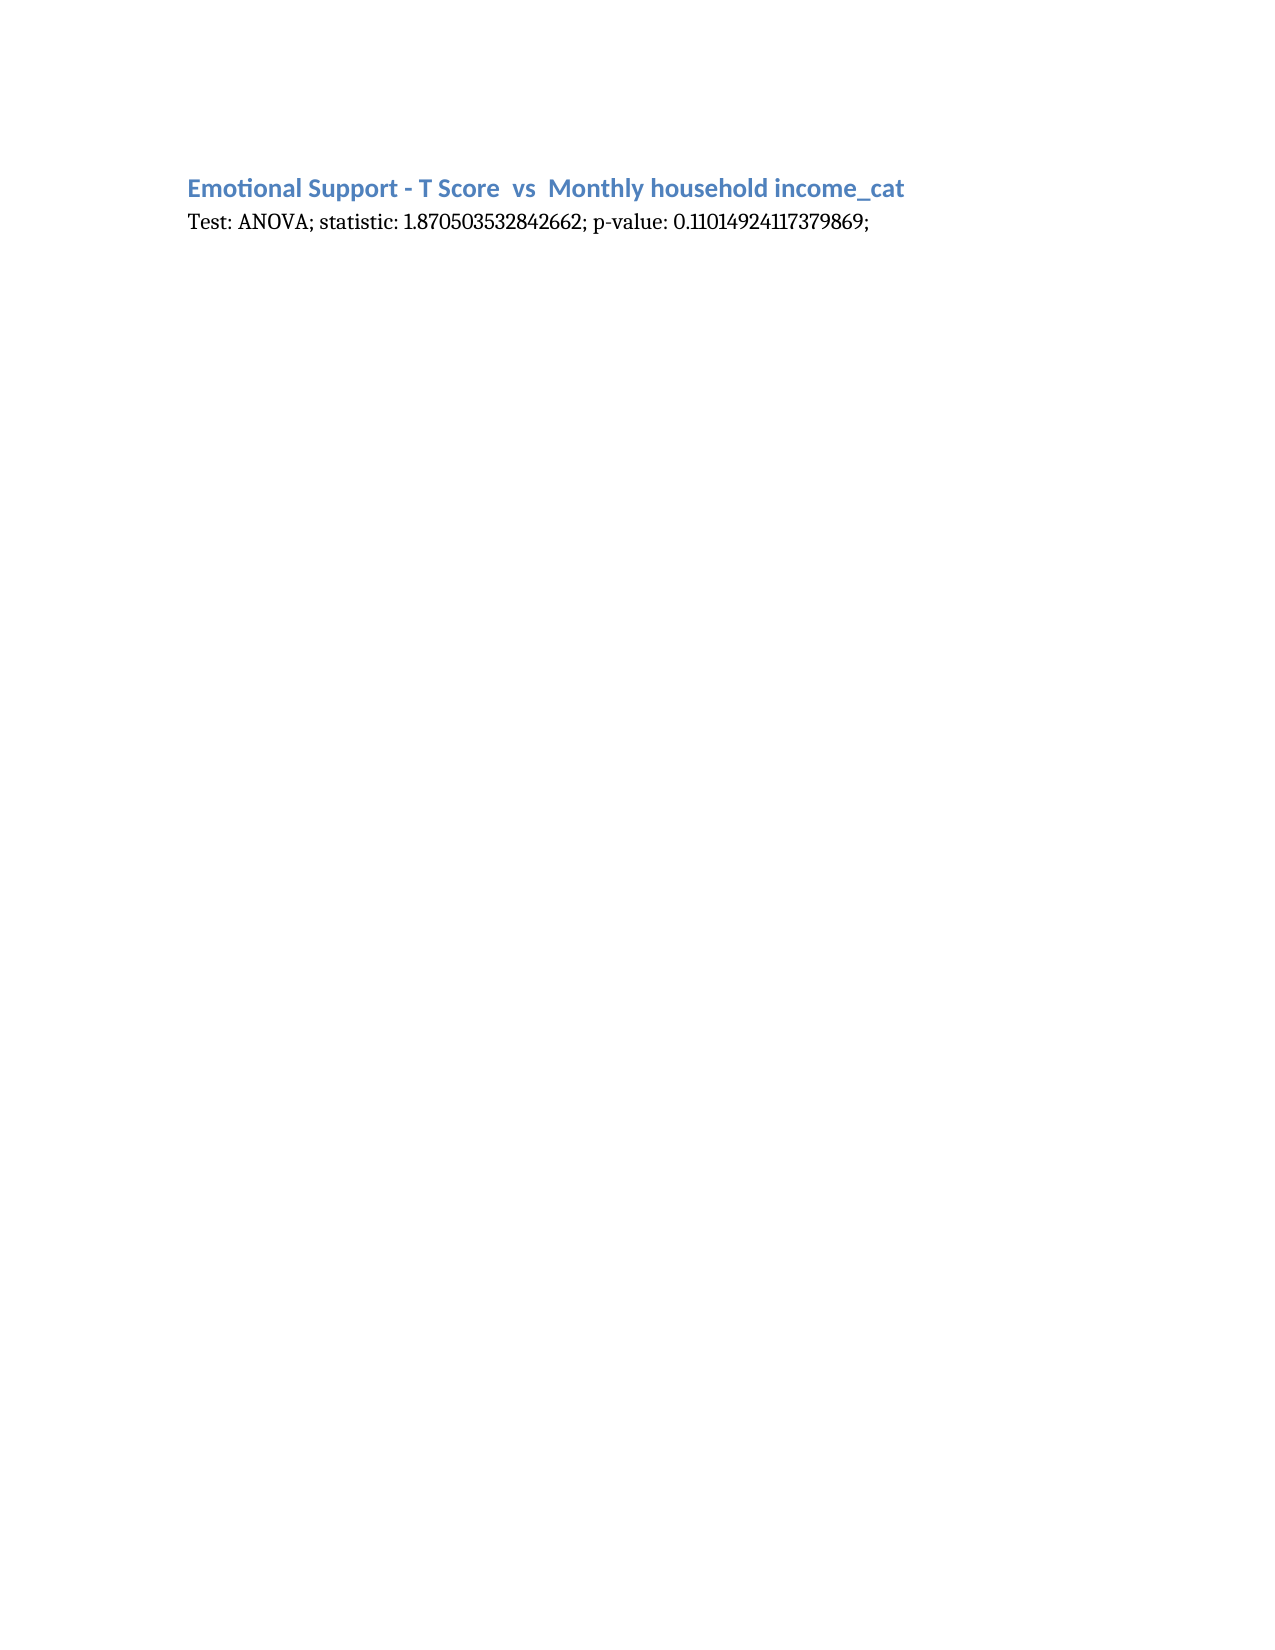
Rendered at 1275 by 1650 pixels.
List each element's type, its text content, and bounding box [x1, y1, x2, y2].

subtitle Emotional Support - T Score vs Monthly household income_cat [187, 171, 1087, 204]
text Test: ANOVA; statistic: 1.870503532842662; p-value: 0.11014924117379869; [187, 209, 1087, 235]
